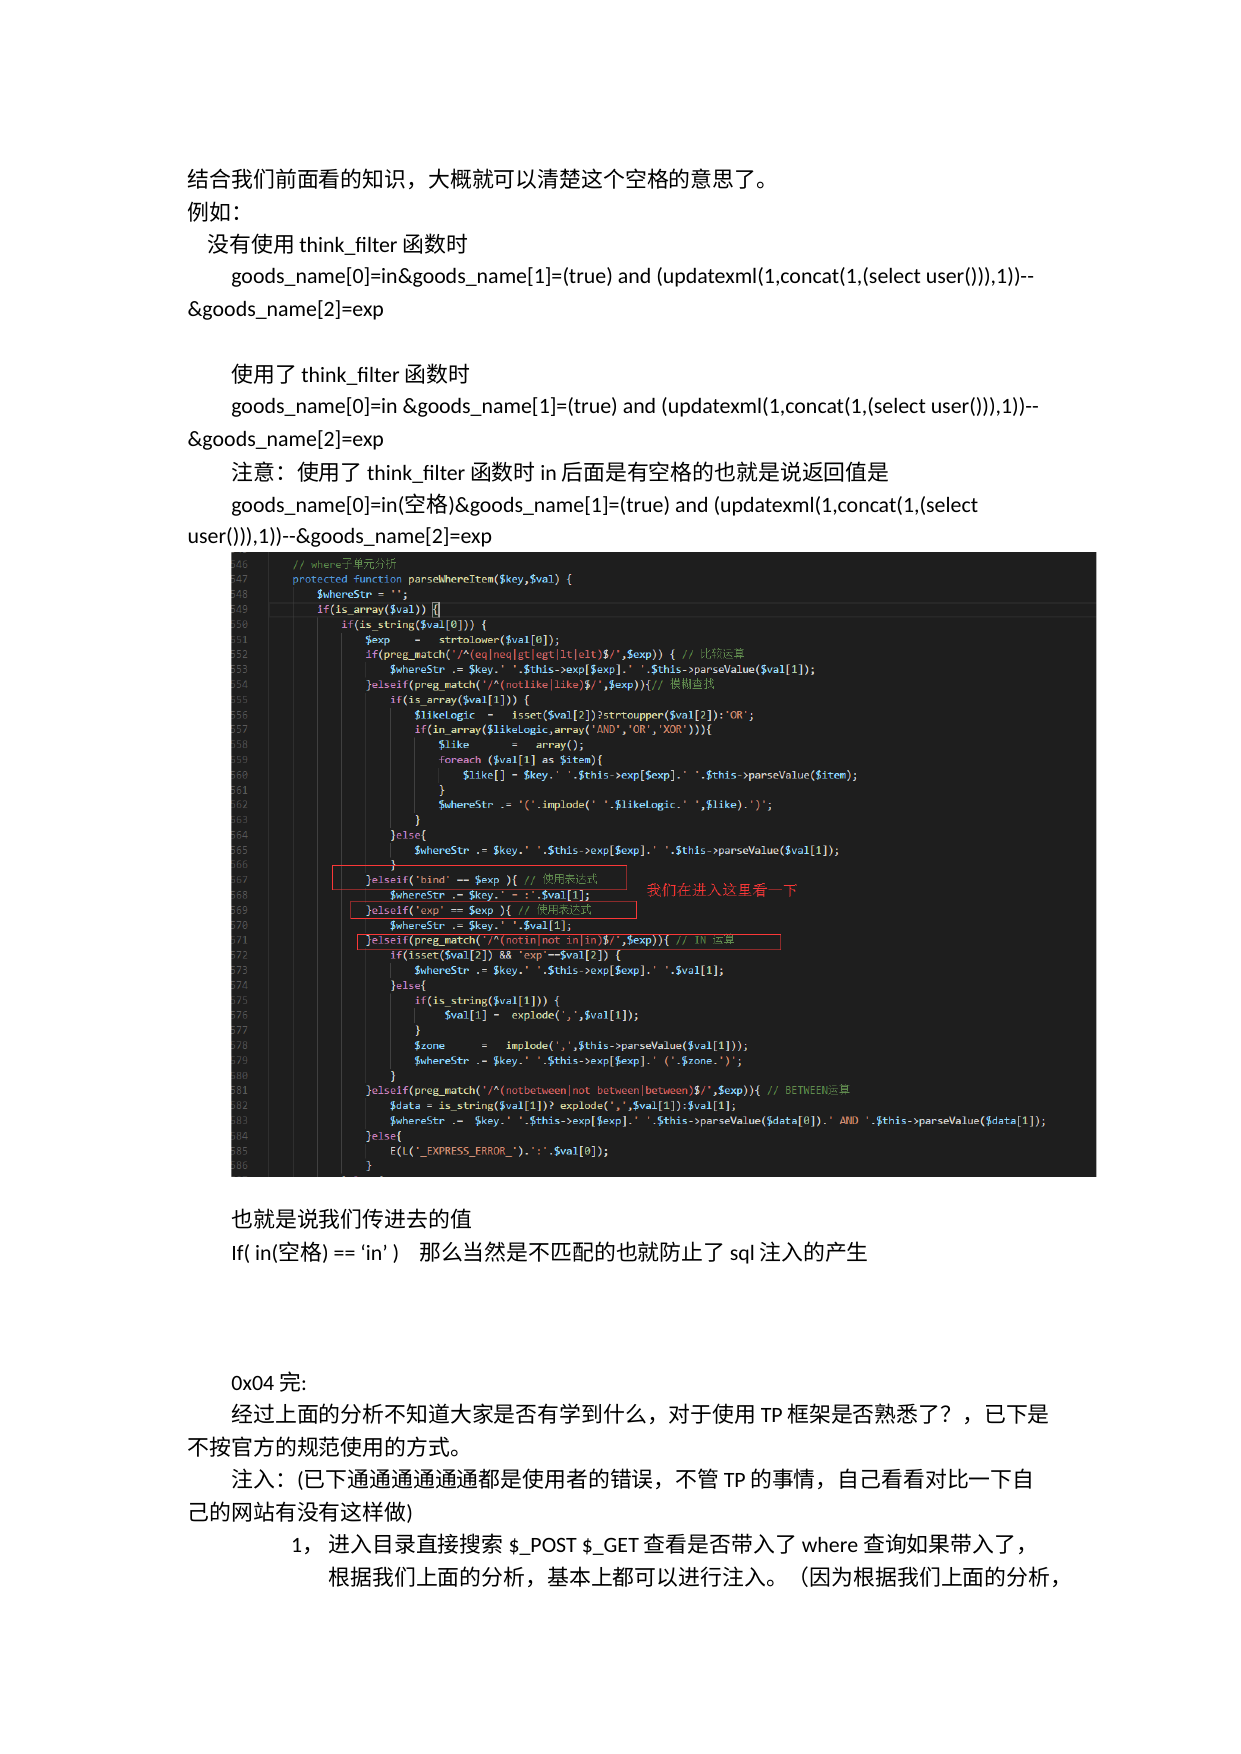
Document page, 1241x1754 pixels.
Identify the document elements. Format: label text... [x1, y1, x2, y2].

text 使用了think_filter函数时 [187, 357, 1053, 389]
picture [231, 552, 1097, 1177]
text goods_name[0]=in(空格)&goods_name[1]=(true) and (updatexml(1,concat(1,(select user())),1))--&goods_name[2]=exp [187, 487, 1053, 552]
text 没有使用think_filter 函数时 [187, 227, 1053, 259]
text goods_name[0]=in &goods_name[1]=(true) and (updatexml(1,concat(1,(select user())),1))--&goods_name[2]=exp [187, 389, 1053, 454]
text 经过上面的分析不知道大家是否有学到什么，对于使用TP框架是否熟悉了？，已下是不按官方的规范使用的方式。 [187, 1397, 1053, 1462]
text 注意：使用了think_filter函数时 in后面是有空格的也就是说返回值是 [187, 454, 1053, 487]
text 注入：(已下通通通通通通都是使用者的错误，不管TP的事情，自己看看对比一下自己的网站有没有这样做) [187, 1462, 1053, 1527]
text 结合我们前面看的知识，大概就可以清楚这个空格的意思了。 [187, 162, 1053, 194]
text 也就是说我们传进去的值 [187, 1202, 1053, 1234]
text 例如： [187, 194, 1053, 227]
text 0x04 完: [187, 1364, 1053, 1397]
text If( in(空格) == ‘in’ ) 那么当然是不匹配的也就防止了sql注入的产生 [187, 1234, 1053, 1267]
text goods_name[0]=in&goods_name[1]=(true) and (updatexml(1,concat(1,(select user())),1))--&goods_name[2]=exp [187, 259, 1053, 324]
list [291, 1527, 1053, 1592]
